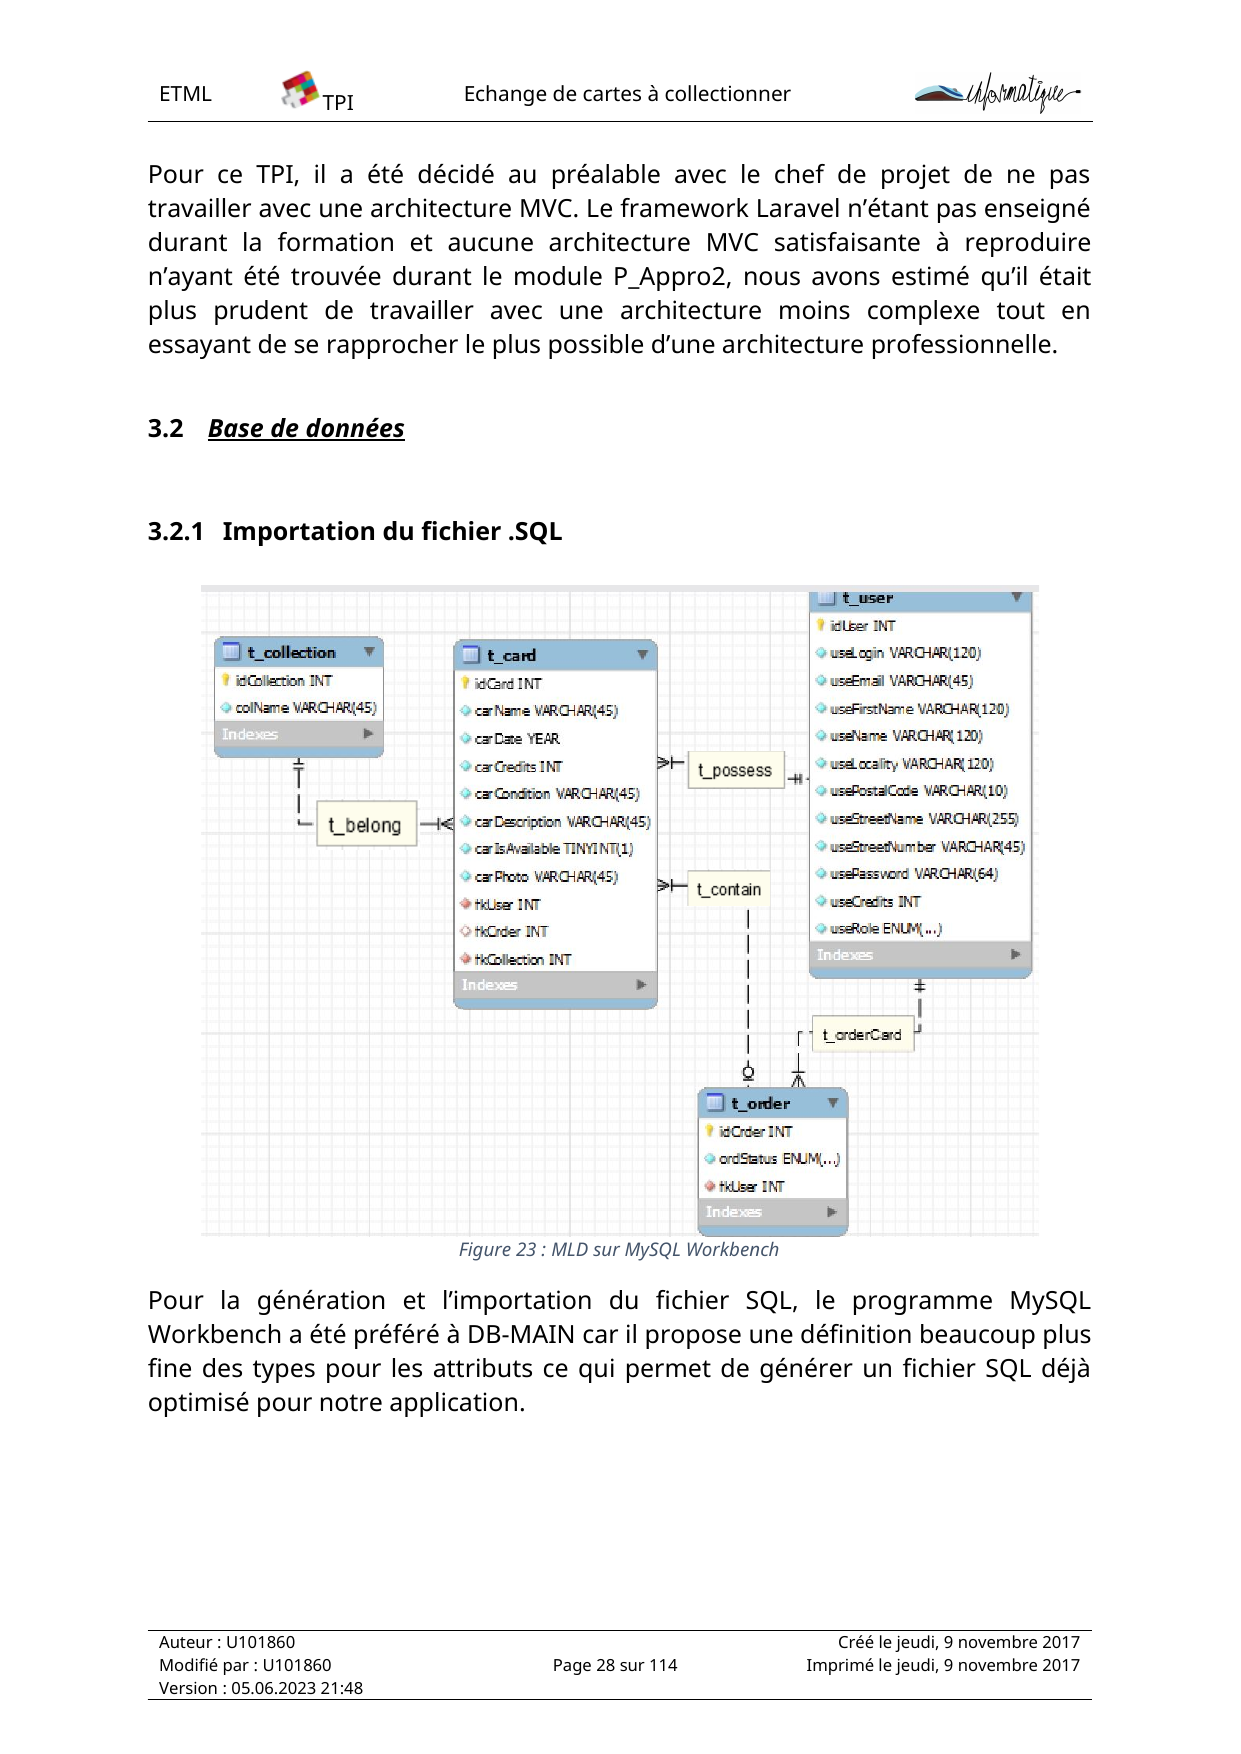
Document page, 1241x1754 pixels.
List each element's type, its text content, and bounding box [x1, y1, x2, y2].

text Pour la génération et l’importation du fichier SQL, le programme MySQL Workbench a été préféré à DB-MAIN car il propose une définition beaucoup plus fine des types pour les attributs ce qui permet de générer un fichier SQL déjà optimisé pour notre application. [148, 1283, 1092, 1419]
subtitle Base de données [148, 411, 1092, 445]
text Pour ce TPI, il a été décidé au préalable avec le chef de projet de ne pas travailler avec une architecture MVC. Le framework Laravel n’étant pas enseigné durant la formation et aucune architecture MVC satisfaisante à reproduire n’ayant été trouvée durant le module P_Appro2, nous avons estimé qu’il était plus prudent de travailler avec une architecture moins complexe tout en essayant de se rapprocher le plus possible d’une architecture professionnelle. [148, 156, 1092, 361]
picture [276, 69, 323, 111]
text Figure 23 : MLD sur MySQL Workbench [148, 1237, 1092, 1262]
picture [201, 585, 1040, 1237]
subtitle Importation du fichier .SQL [148, 513, 1092, 547]
